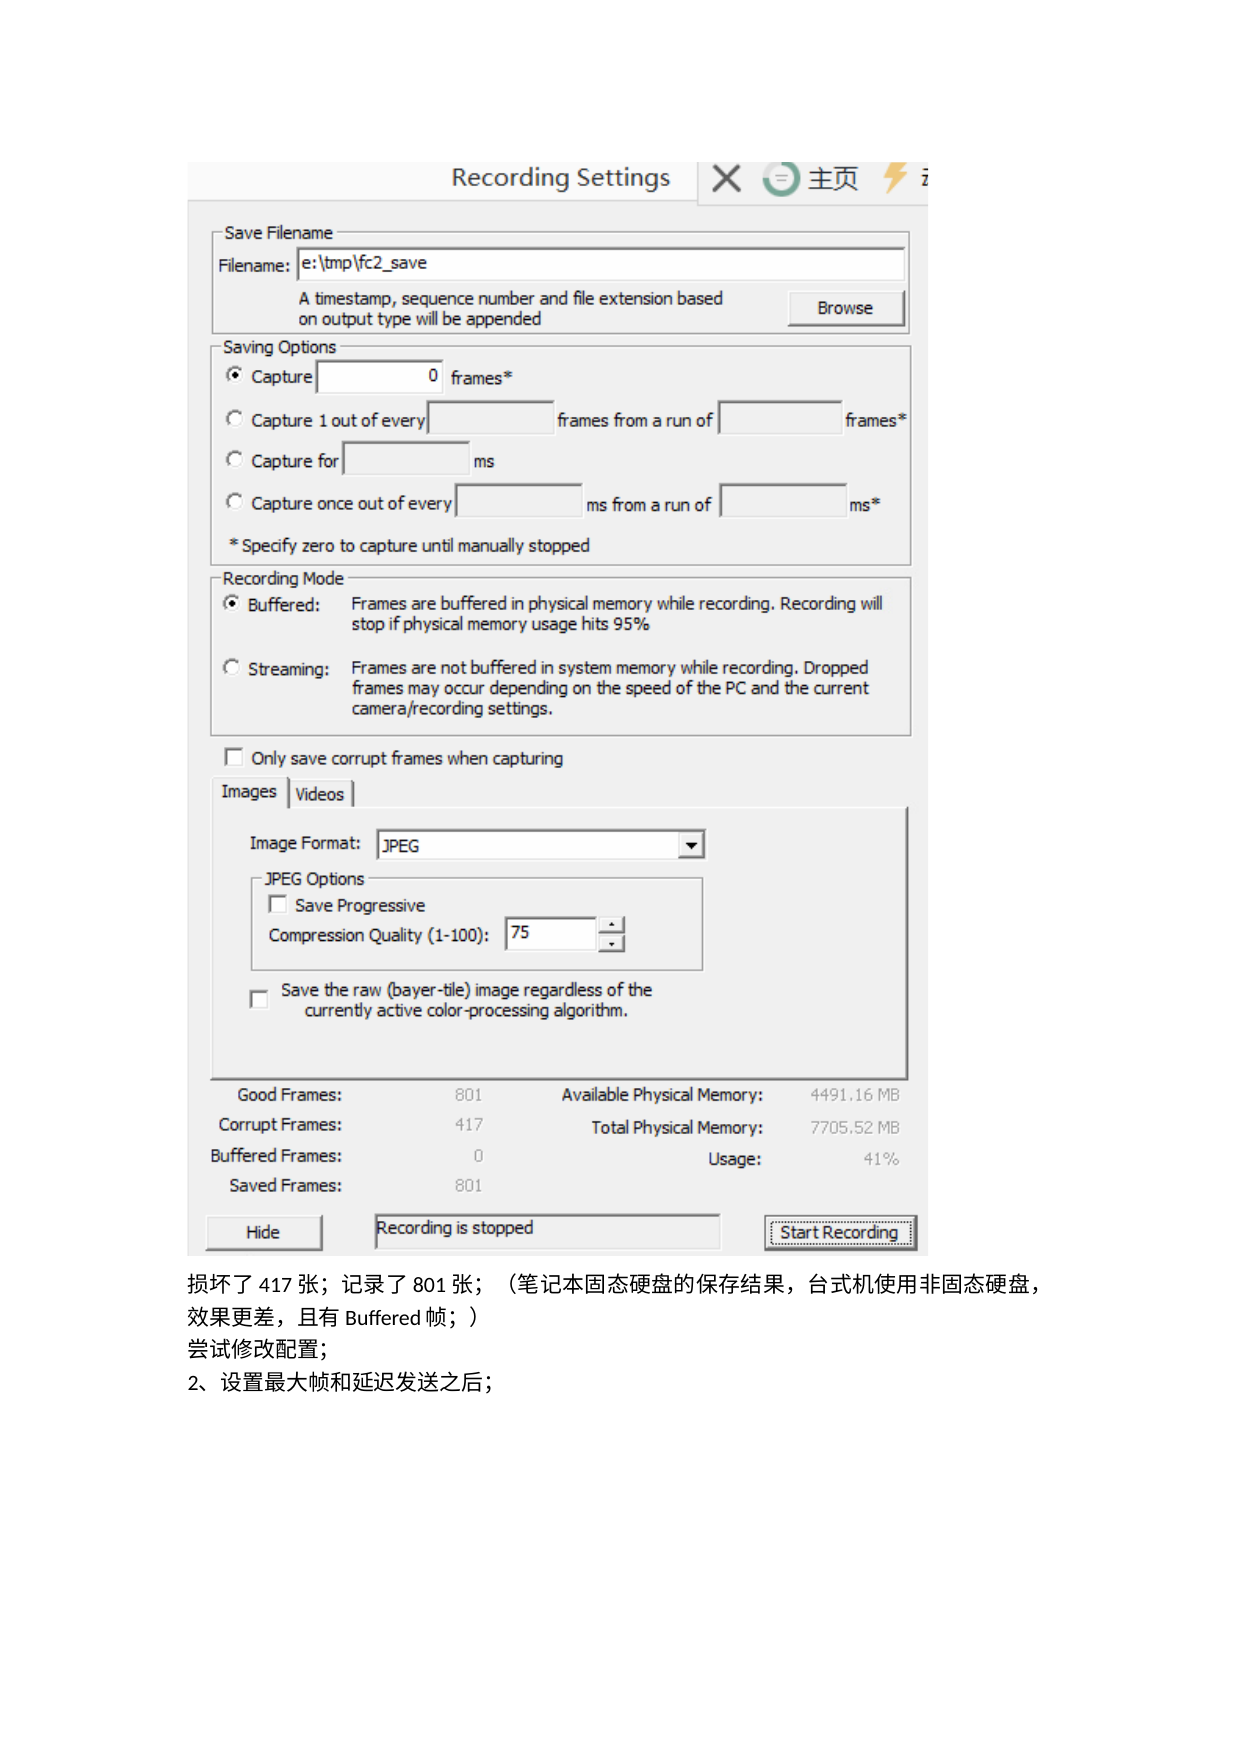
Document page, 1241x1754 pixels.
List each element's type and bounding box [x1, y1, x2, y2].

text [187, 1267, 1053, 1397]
picture [187, 162, 929, 1256]
